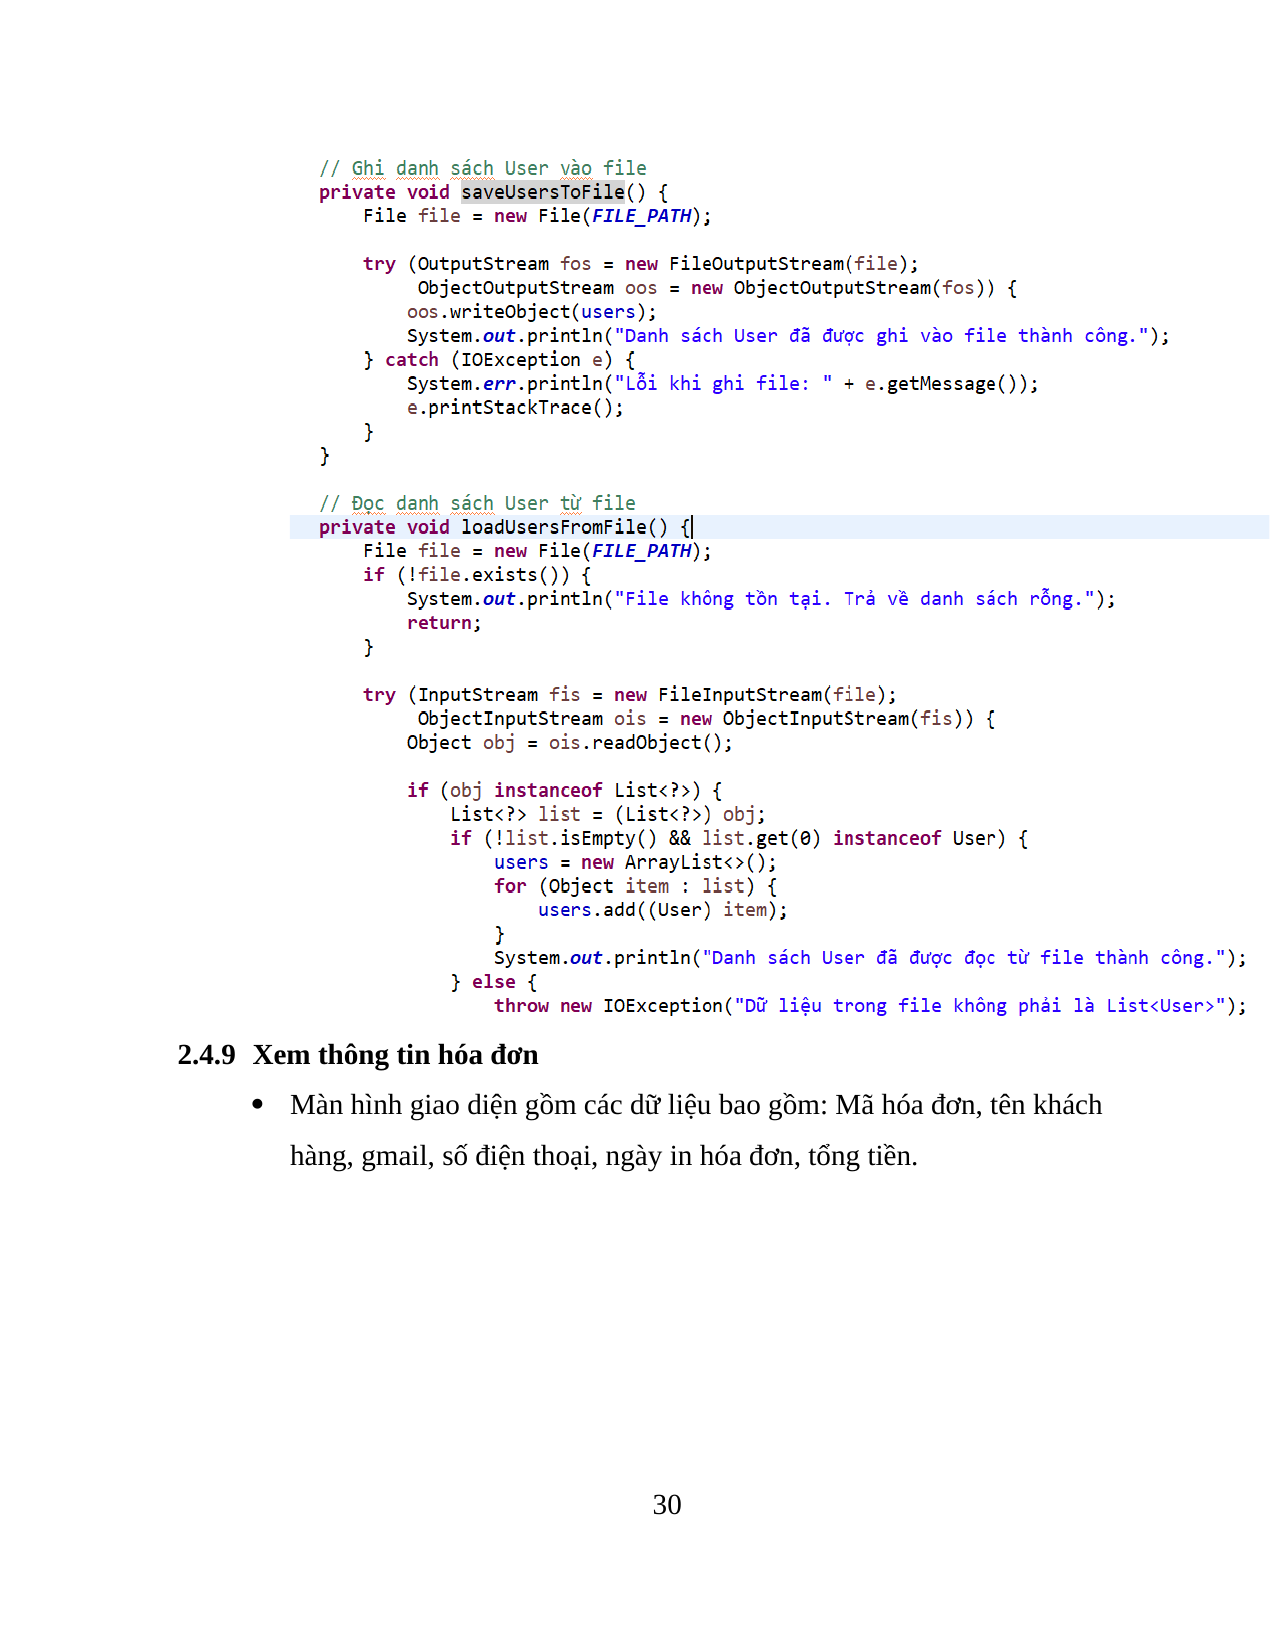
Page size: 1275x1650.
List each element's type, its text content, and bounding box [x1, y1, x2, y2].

list Xem thông tin hóa đơn [177, 1037, 1157, 1071]
picture [289, 147, 1270, 1021]
list Màn hình giao diện gồm các dữ liệu bao gồm: Mã hóa đơn, tên khách hàng, gmail, số điện thoại, ngày in hóa đơn, tổng tiền. [252, 1087, 1157, 1171]
